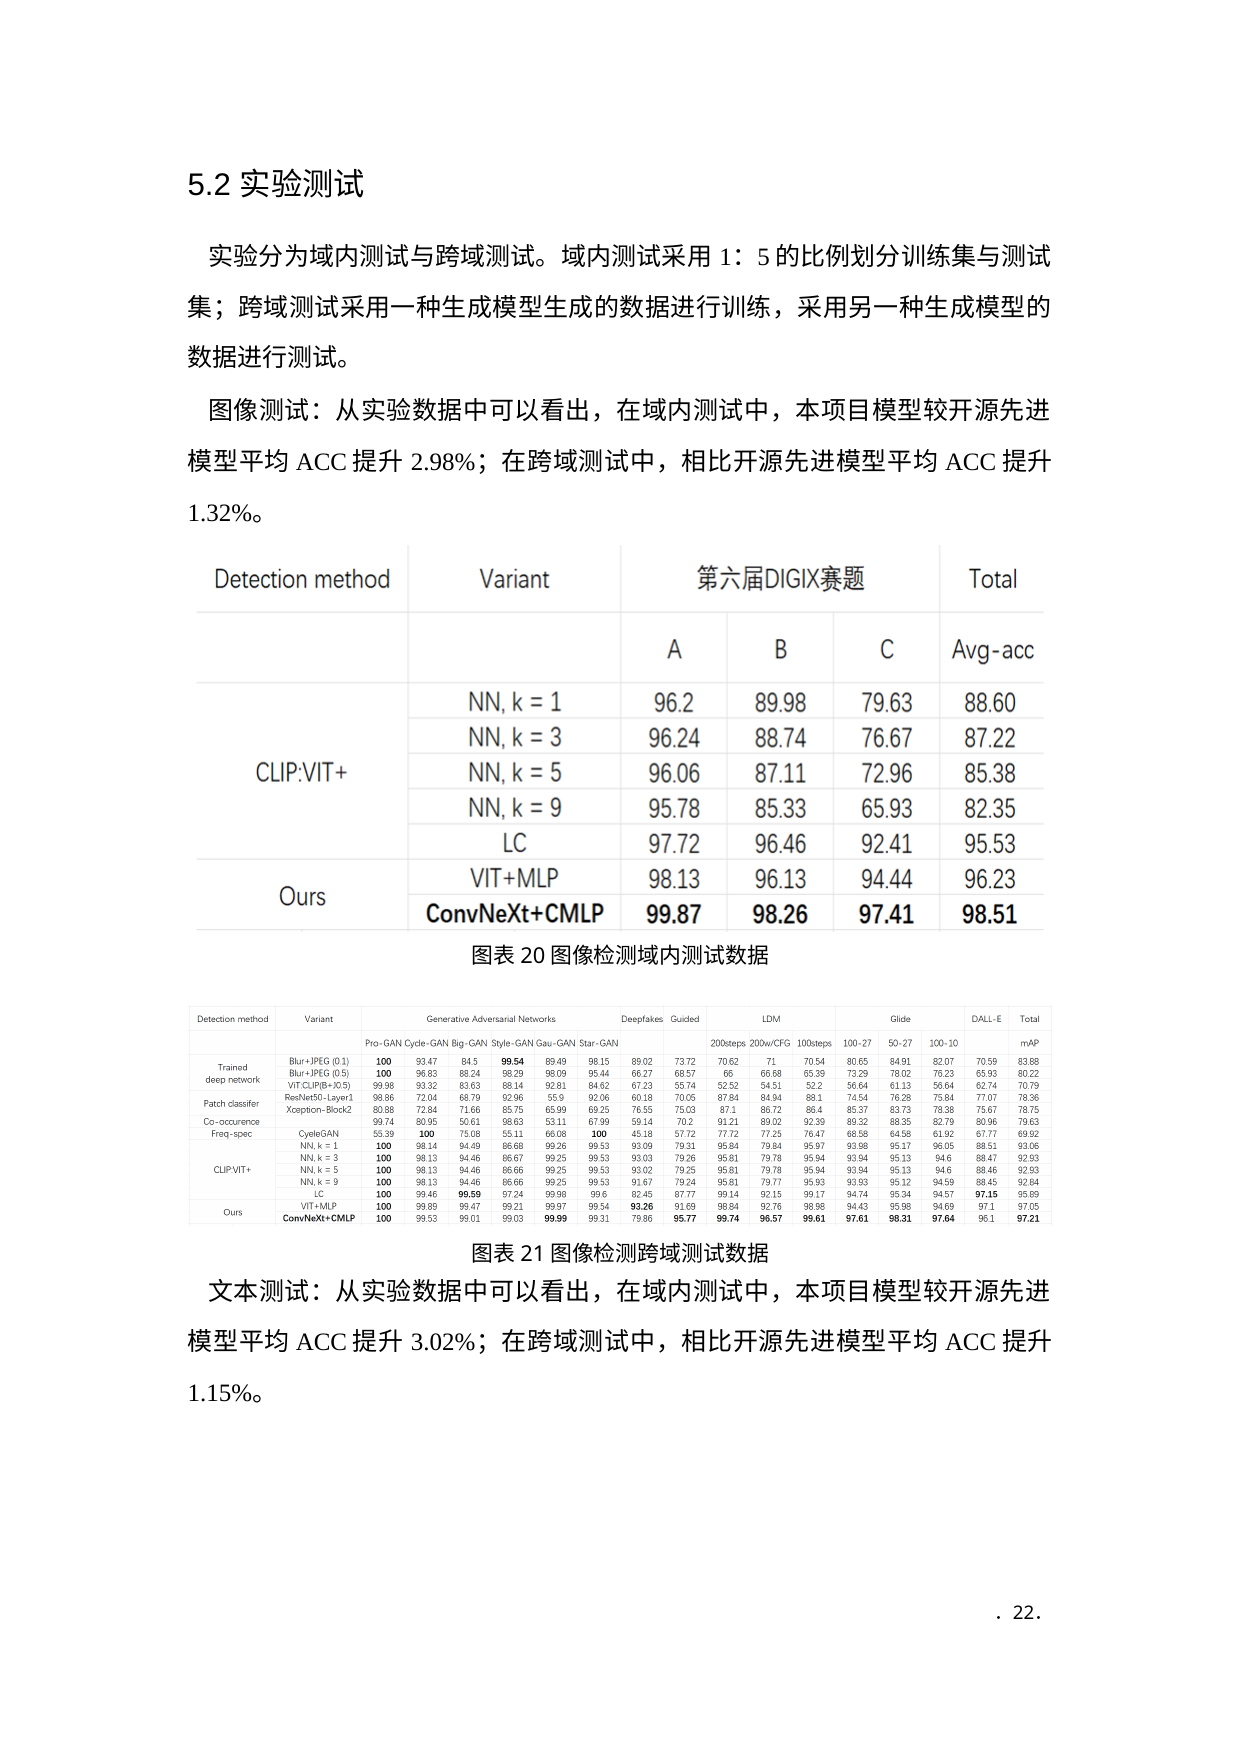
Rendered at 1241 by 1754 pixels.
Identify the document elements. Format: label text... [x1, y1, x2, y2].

text 文本测试：从实验数据中可以看出，在域内测试中，本项目模型较开源先进模型平均ACC提升 3.02%；在跨域测试中，相比开源先进模型平均ACC提升1.15%。 [187, 1271, 1053, 1409]
picture [196, 545, 1044, 932]
picture [188, 1005, 1053, 1226]
text 实验分为域内测试与跨域测试。域内测试采用1：5的比例划分训练集与测试集；跨域测试采用一种生成模型生成的数据进行训练，采用另一种生成模型的数据进行测试。 [187, 236, 1053, 374]
text 图像测试：从实验数据中可以看出，在域内测试中，本项目模型较开源先进模型平均ACC提升 2.98%；在跨域测试中，相比开源先进模型平均ACC提升1.32%。 [187, 391, 1053, 528]
text 图表 20 图像检测域内测试数据 [187, 938, 1053, 970]
text 图表 21 图像检测跨域测试数据 [187, 1236, 1053, 1268]
subtitle 实验测试 [187, 159, 1053, 204]
